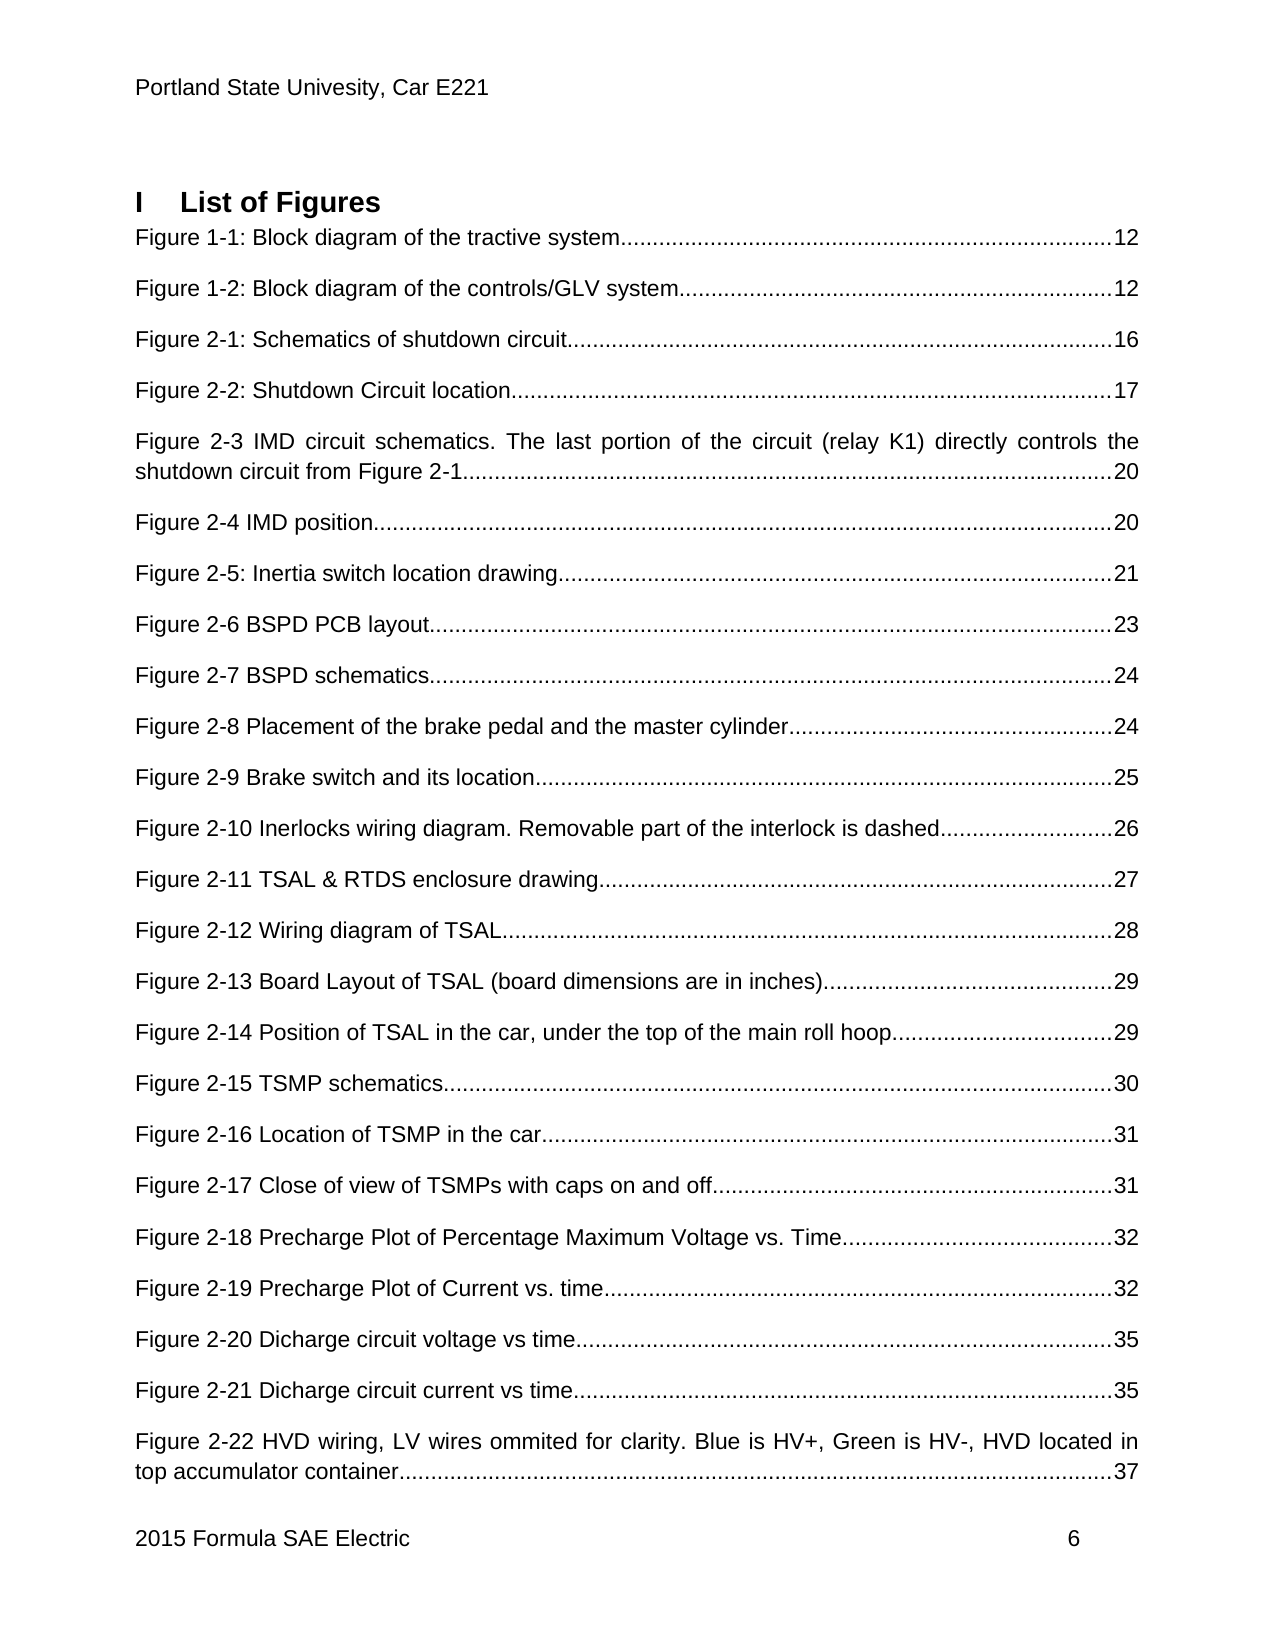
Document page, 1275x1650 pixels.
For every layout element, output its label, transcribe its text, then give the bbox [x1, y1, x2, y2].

text Figure 2-11 TSAL & RTDS enclosure drawing 27 [135, 866, 1140, 893]
text Figure 2-9 Brake switch and its location 25 [135, 764, 1140, 791]
text Figure 2-10 Inerlocks wiring diagram. Removable part of the interlock is dashed 26 [135, 815, 1140, 842]
text Figure 2-7 BSPD schematics 24 [135, 662, 1140, 688]
text Figure 2-2: Shutdown Circuit location 17 [135, 377, 1140, 403]
text Figure 2-6 BSPD PCB layout 23 [135, 611, 1140, 637]
text Figure 2-22 HVD wiring, LV wires ommited for clarity. Blue is HV+, Green is HV-, HVD located in top accumulator container 37 [135, 1428, 1140, 1484]
text Figure 1-2: Block diagram of the controls/GLV system 12 [135, 274, 1140, 301]
text Figure 2-21 Dicharge circuit current vs time 35 [135, 1377, 1140, 1403]
text Figure 2-12 Wiring diagram of TSAL 28 [135, 917, 1140, 944]
text Figure 2-4 IMD position 20 [135, 509, 1140, 535]
text Figure 1-1: Block diagram of the tractive system 12 [135, 223, 1140, 250]
text Figure 2-13 Board Layout of TSAL (board dimensions are in inches) 29 [135, 968, 1140, 995]
text Figure 2-16 Location of TSMP in the car 31 [135, 1121, 1140, 1148]
text Figure 2-15 TSMP schematics 30 [135, 1070, 1140, 1097]
text Figure 2-3 IMD circuit schematics. The last portion of the circuit (relay K1) directly controls the shutdown circuit from Figure 2-1 20 [135, 428, 1140, 484]
text Figure 2-5: Inertia switch location drawing 21 [135, 560, 1140, 586]
text Figure 2-8 Placement of the brake pedal and the master cylinder 24 [135, 713, 1140, 739]
text Figure 2-19 Precharge Plot of Current vs. time 32 [135, 1274, 1140, 1301]
text Figure 2-1: Schematics of shutdown circuit 16 [135, 326, 1140, 352]
text Figure 2-18 Precharge Plot of Percentage Maximum Voltage vs. Time 32 [135, 1223, 1140, 1250]
text Figure 2-14 Position of TSAL in the car, under the top of the main roll hoop 29 [135, 1019, 1140, 1046]
text Figure 2-17 Close of view of TSMPs with caps on and off 31 [135, 1172, 1140, 1199]
subtitle List of Figures [135, 185, 1140, 218]
text Figure 2-20 Dicharge circuit voltage vs time 35 [135, 1326, 1140, 1352]
